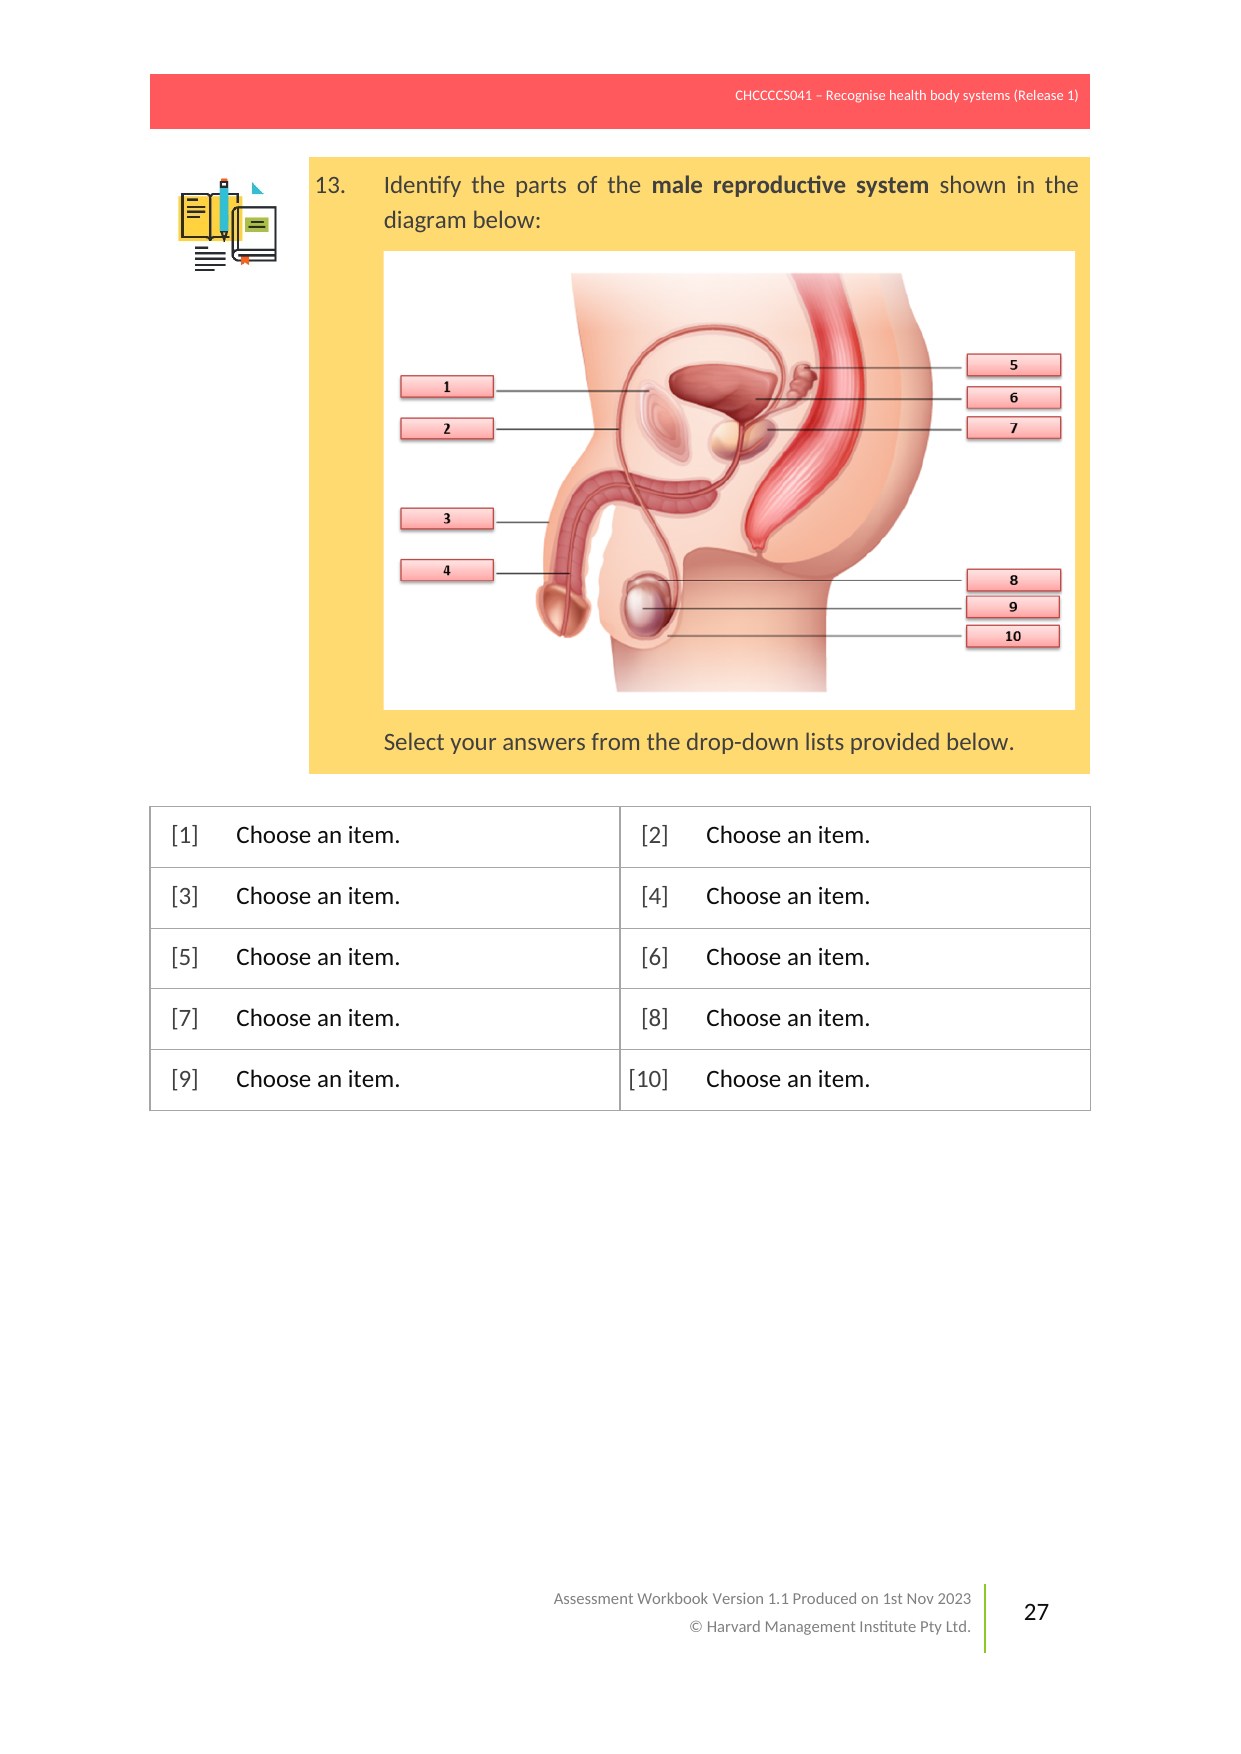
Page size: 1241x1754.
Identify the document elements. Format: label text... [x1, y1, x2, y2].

table_cell [151, 868, 619, 927]
picture [383, 251, 1076, 710]
table_cell [151, 989, 619, 1049]
table_cell [151, 929, 619, 988]
table_cell [621, 989, 1090, 1049]
table_header [151, 807, 619, 867]
table_cell [621, 929, 1090, 988]
table_header Identify the parts of the male reproductive system shown in the diagram below: Select your answers from the drop-down lists provided below. [309, 157, 1090, 774]
table_cell [621, 1050, 1090, 1110]
table_header [150, 157, 309, 774]
table_cell [151, 1050, 619, 1110]
table_header [621, 807, 1090, 867]
table_cell [621, 868, 1090, 927]
picture [173, 169, 286, 287]
